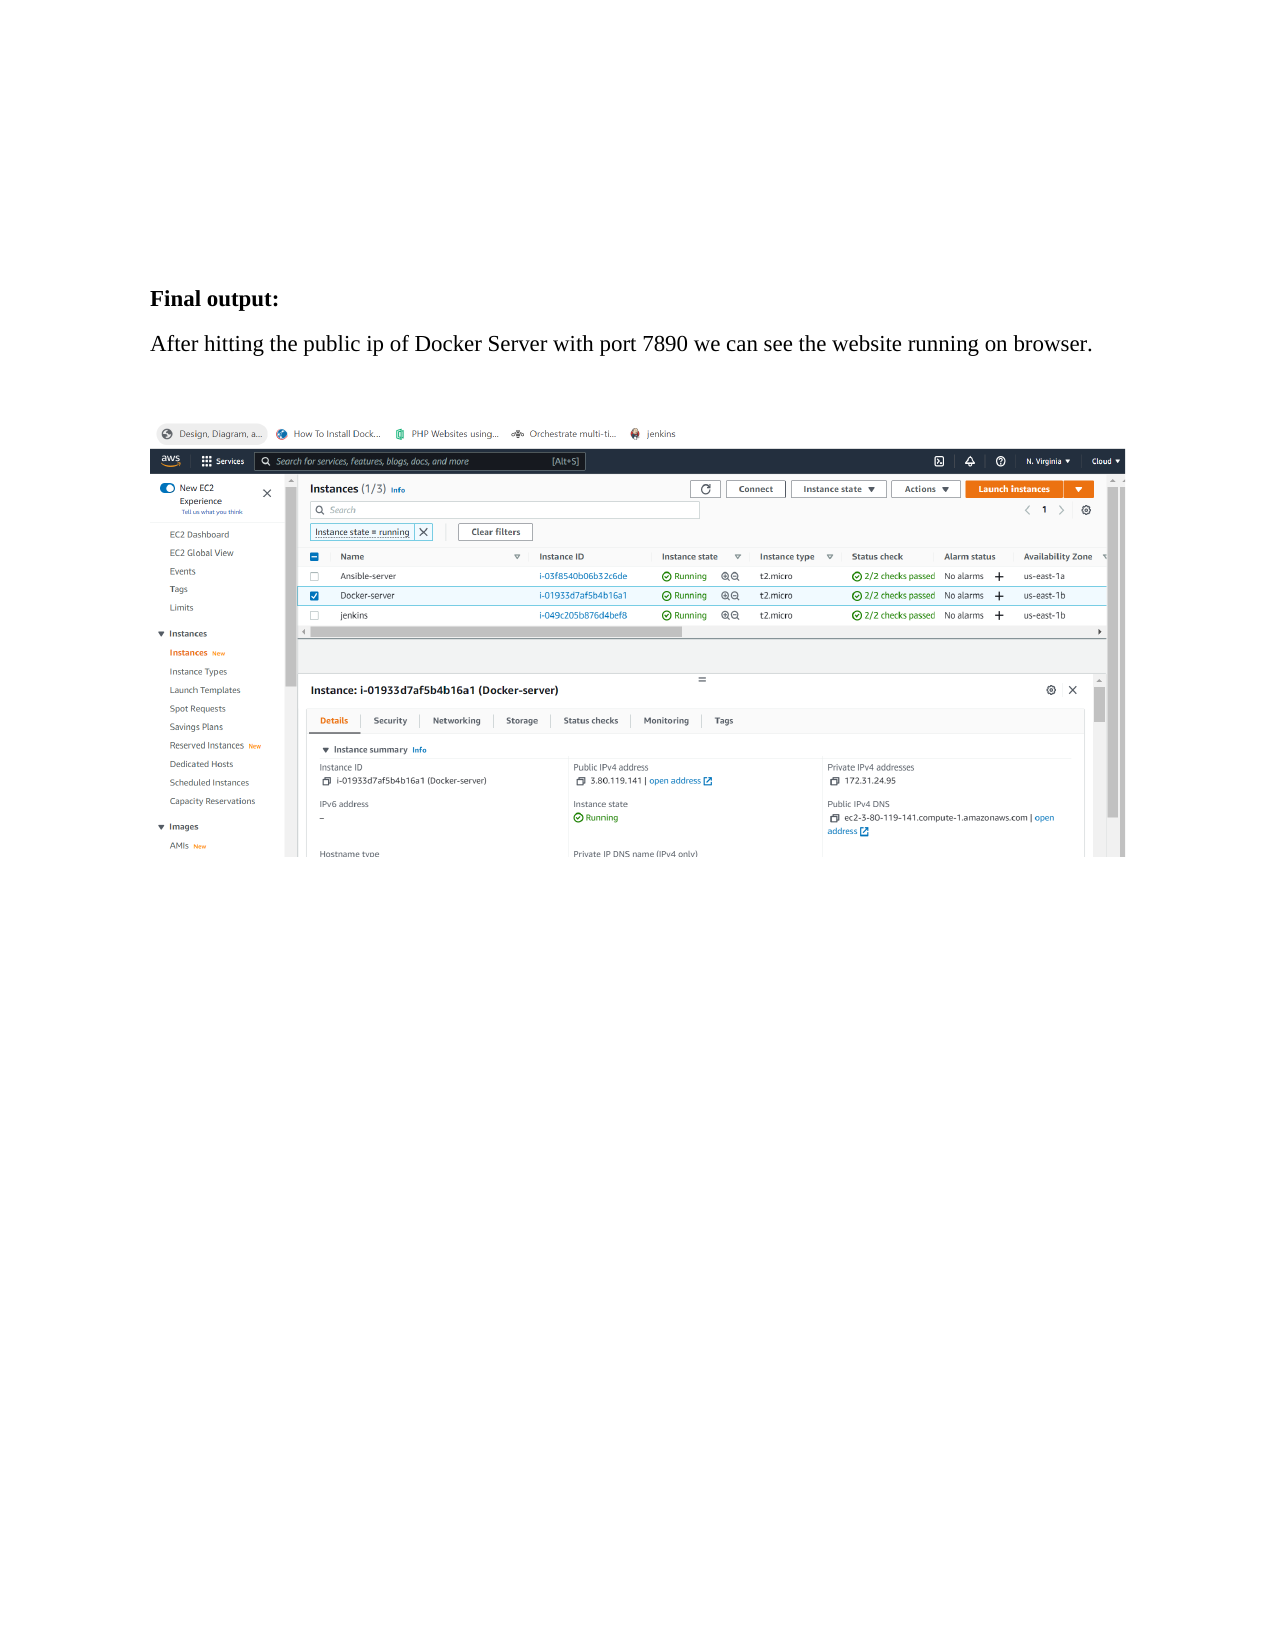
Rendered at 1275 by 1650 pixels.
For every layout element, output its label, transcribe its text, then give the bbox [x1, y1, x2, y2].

picture [150, 420, 1125, 857]
text After hitting the public ip of Docker Server with port 7890 we can see the website running on browser. [150, 330, 1125, 357]
text Final output: [150, 285, 1125, 312]
